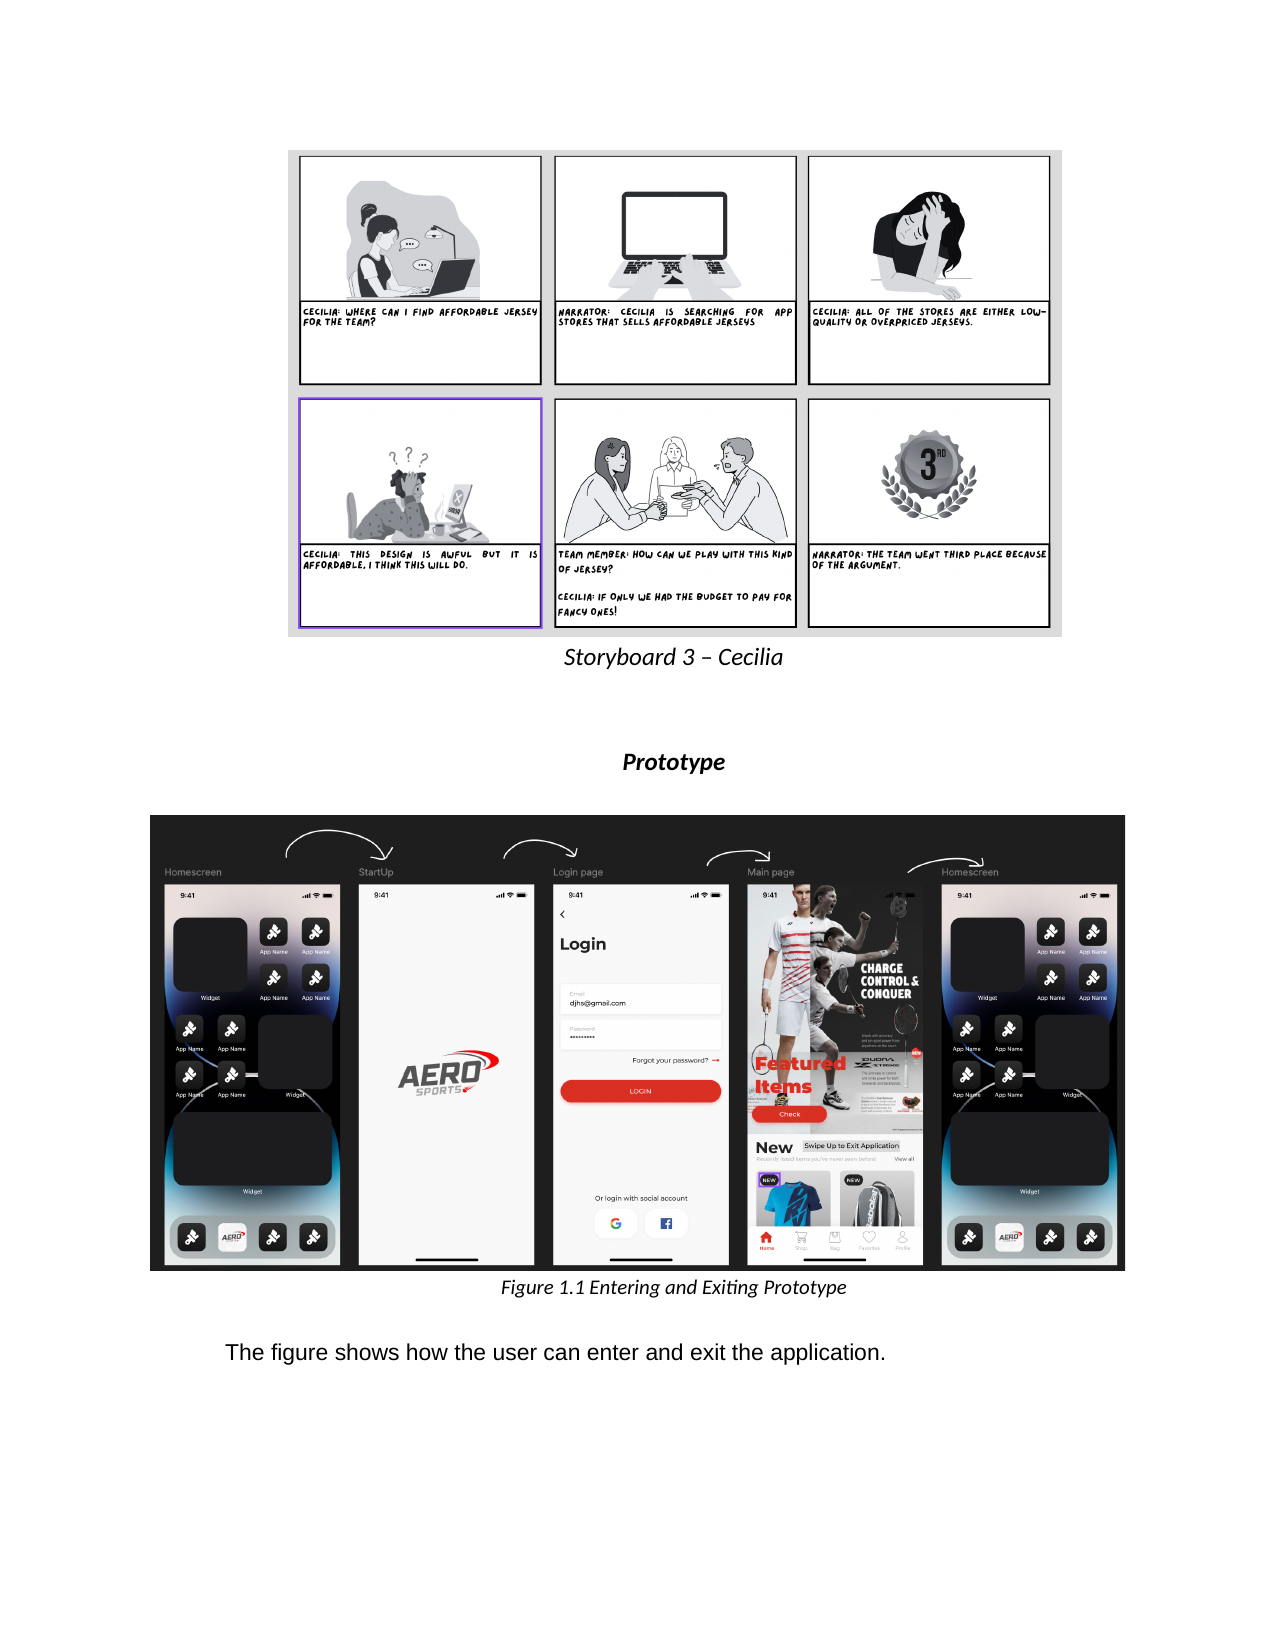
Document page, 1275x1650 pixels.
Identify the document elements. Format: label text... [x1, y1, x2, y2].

text Prototype [225, 746, 1125, 776]
picture [150, 815, 1125, 1271]
text Figure 1.1 Entering and Exiting Prototype [225, 1274, 1125, 1300]
text Storyboard 3 – Cecilia [225, 641, 1125, 671]
picture [288, 150, 1062, 637]
text The figure shows how the user can enter and exit the application. [150, 1338, 1125, 1365]
